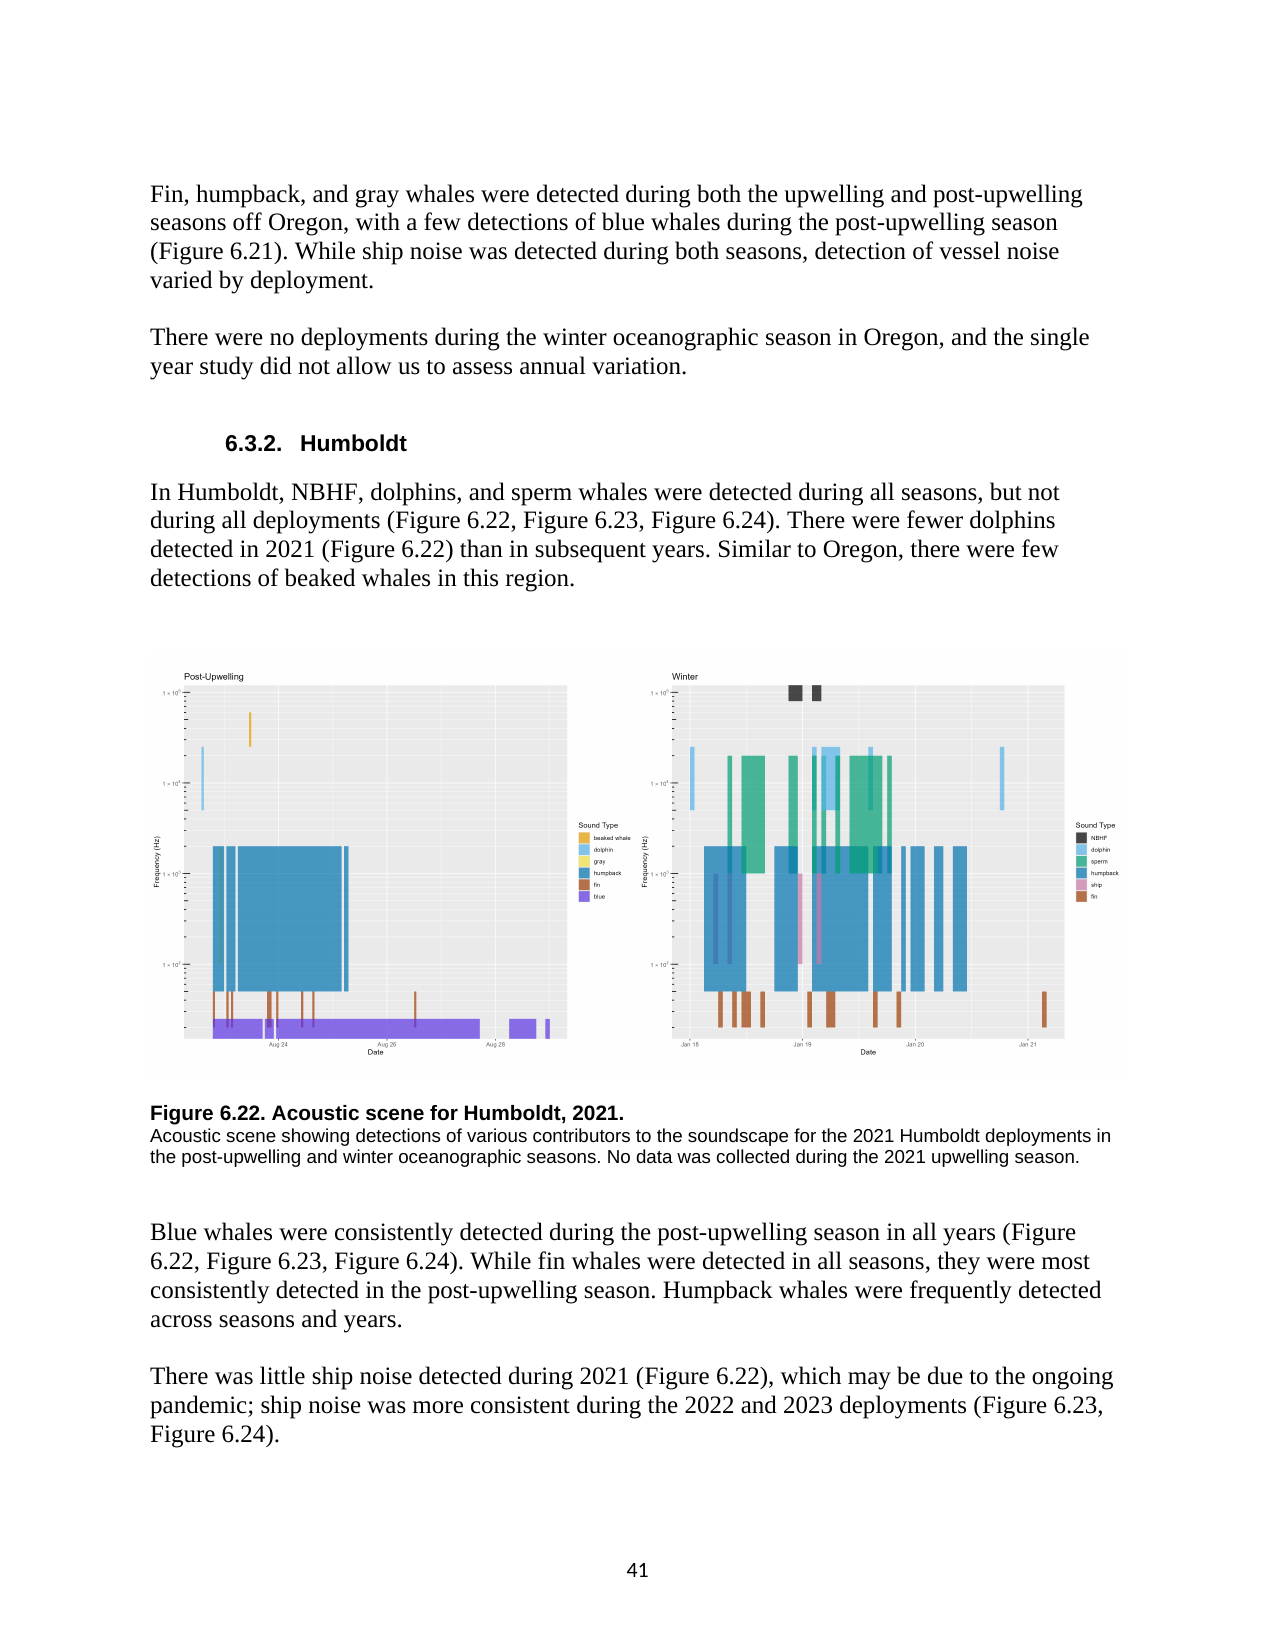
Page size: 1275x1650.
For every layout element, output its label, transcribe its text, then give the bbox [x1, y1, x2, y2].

picture [150, 649, 1125, 1080]
text Acoustic scene showing detections of various contributors to the soundscape for the 2021 Humboldt deployments in the post-upwelling and winter oceanographic seasons. No data was collected during the 2021 upwelling season. [150, 1125, 1125, 1168]
subtitle Humboldt [225, 429, 1125, 456]
text There were no deployments during the winter oceanographic season in Oregon, and the single year study did not allow us to assess annual variation. [150, 322, 1125, 380]
